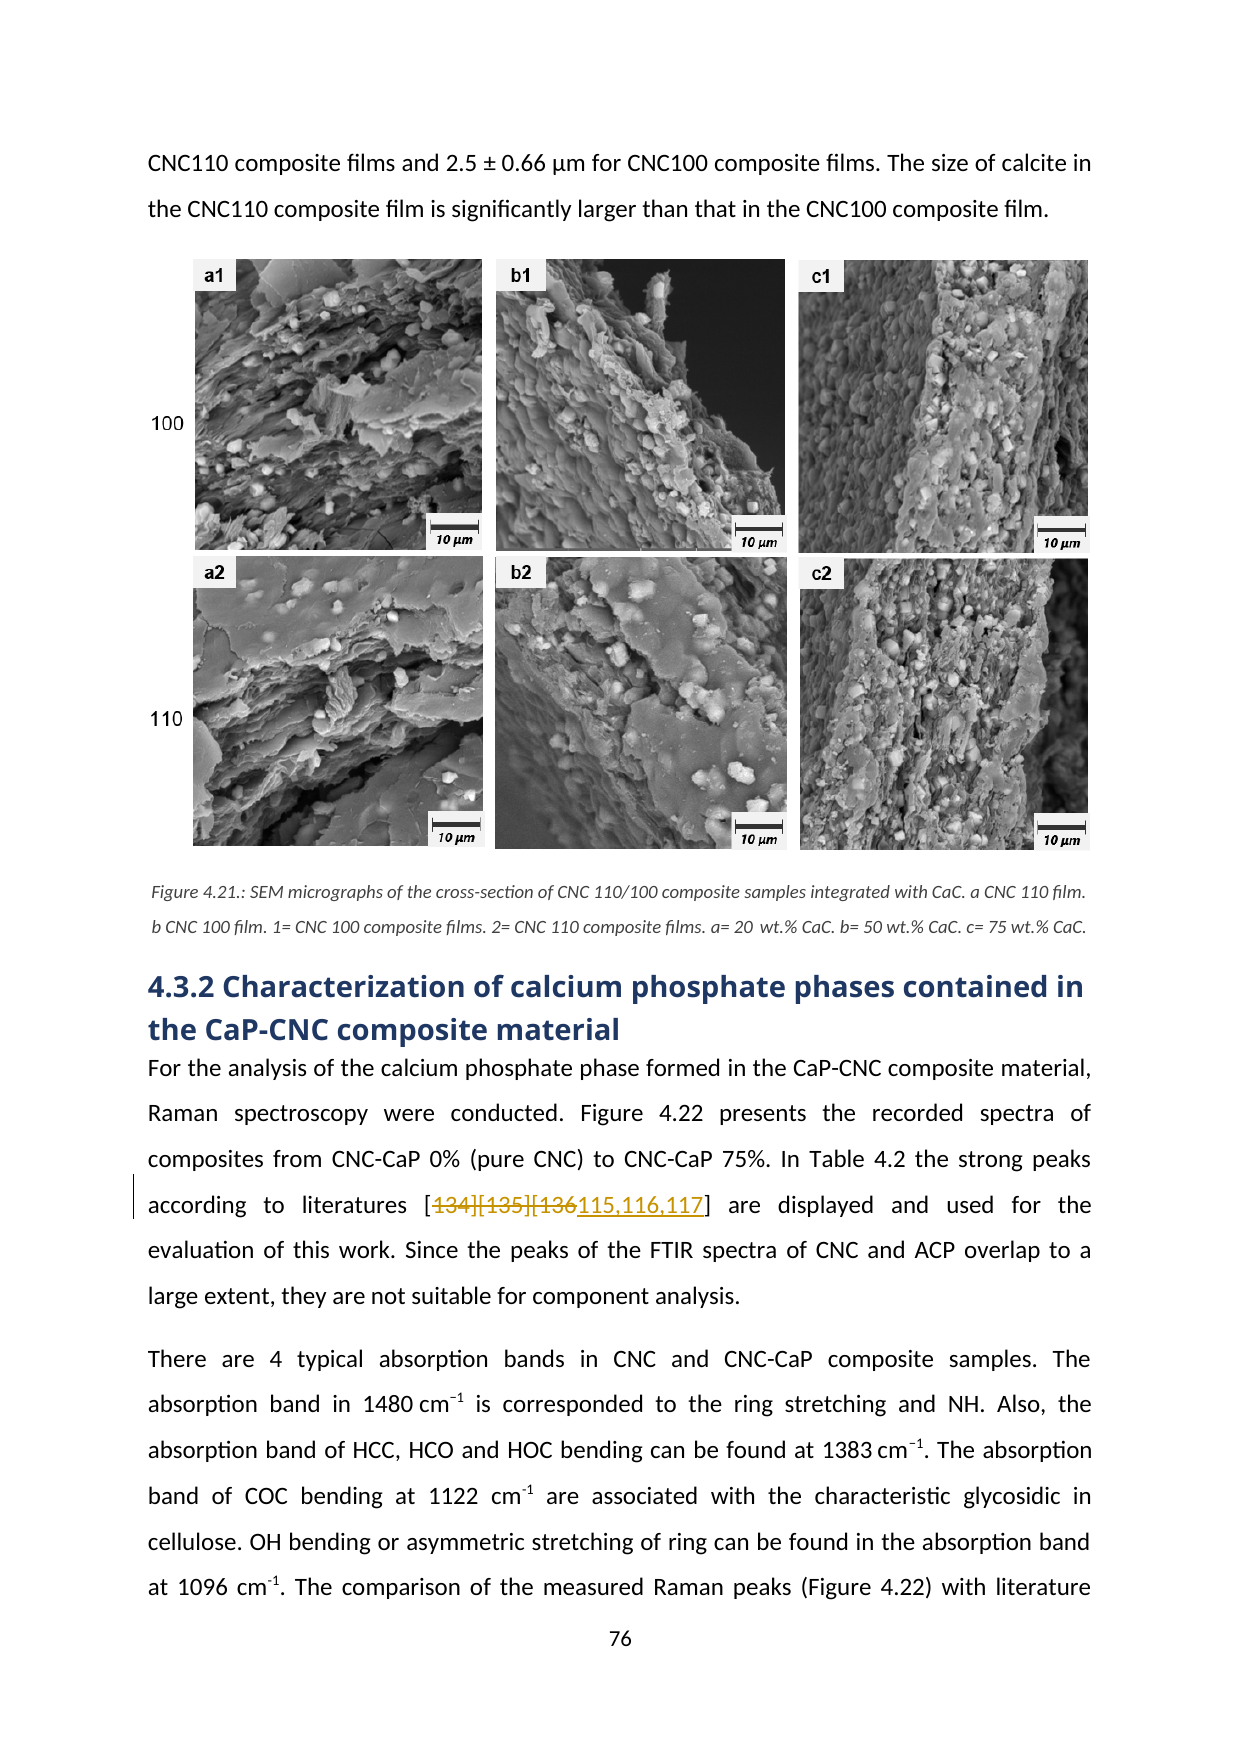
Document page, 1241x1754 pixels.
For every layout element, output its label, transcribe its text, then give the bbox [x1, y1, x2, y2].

text Figure 4.21.: SEM micrographs of the cross-section of CNC 110/100 composite samples integrated with CaC. a CNC 110 film. b CNC 100 film. 1= CNC 100 composite films. 2= CNC 110 composite films. a= 20 wt.% CaC. b= 50 wt.% CaC. c= 75 wt.% CaC. [148, 881, 1093, 938]
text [148, 148, 1093, 224]
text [148, 1343, 1093, 1602]
text For the analysis of the calcium phosphate phase formed in the CaP-CNC composite material, Raman spectroscopy were conducted. Figure 4.22 presents the recorded spectra of composites from CNC-CaP 0% (pure CNC) to CNC-CaP 75%. In Table 4.2 the strong peaks according to literatures [] are displayed and used for the evaluation of this work. Since the peaks of the FTIR spectra of CNC and ACP overlap to a large extent, they are not suitable for component analysis. [148, 1052, 1093, 1311]
picture [147, 255, 1093, 851]
subtitle 4.3.2 Characterization of calcium phosphate phases contained in the CaP-CNC composite material [148, 966, 1093, 1049]
